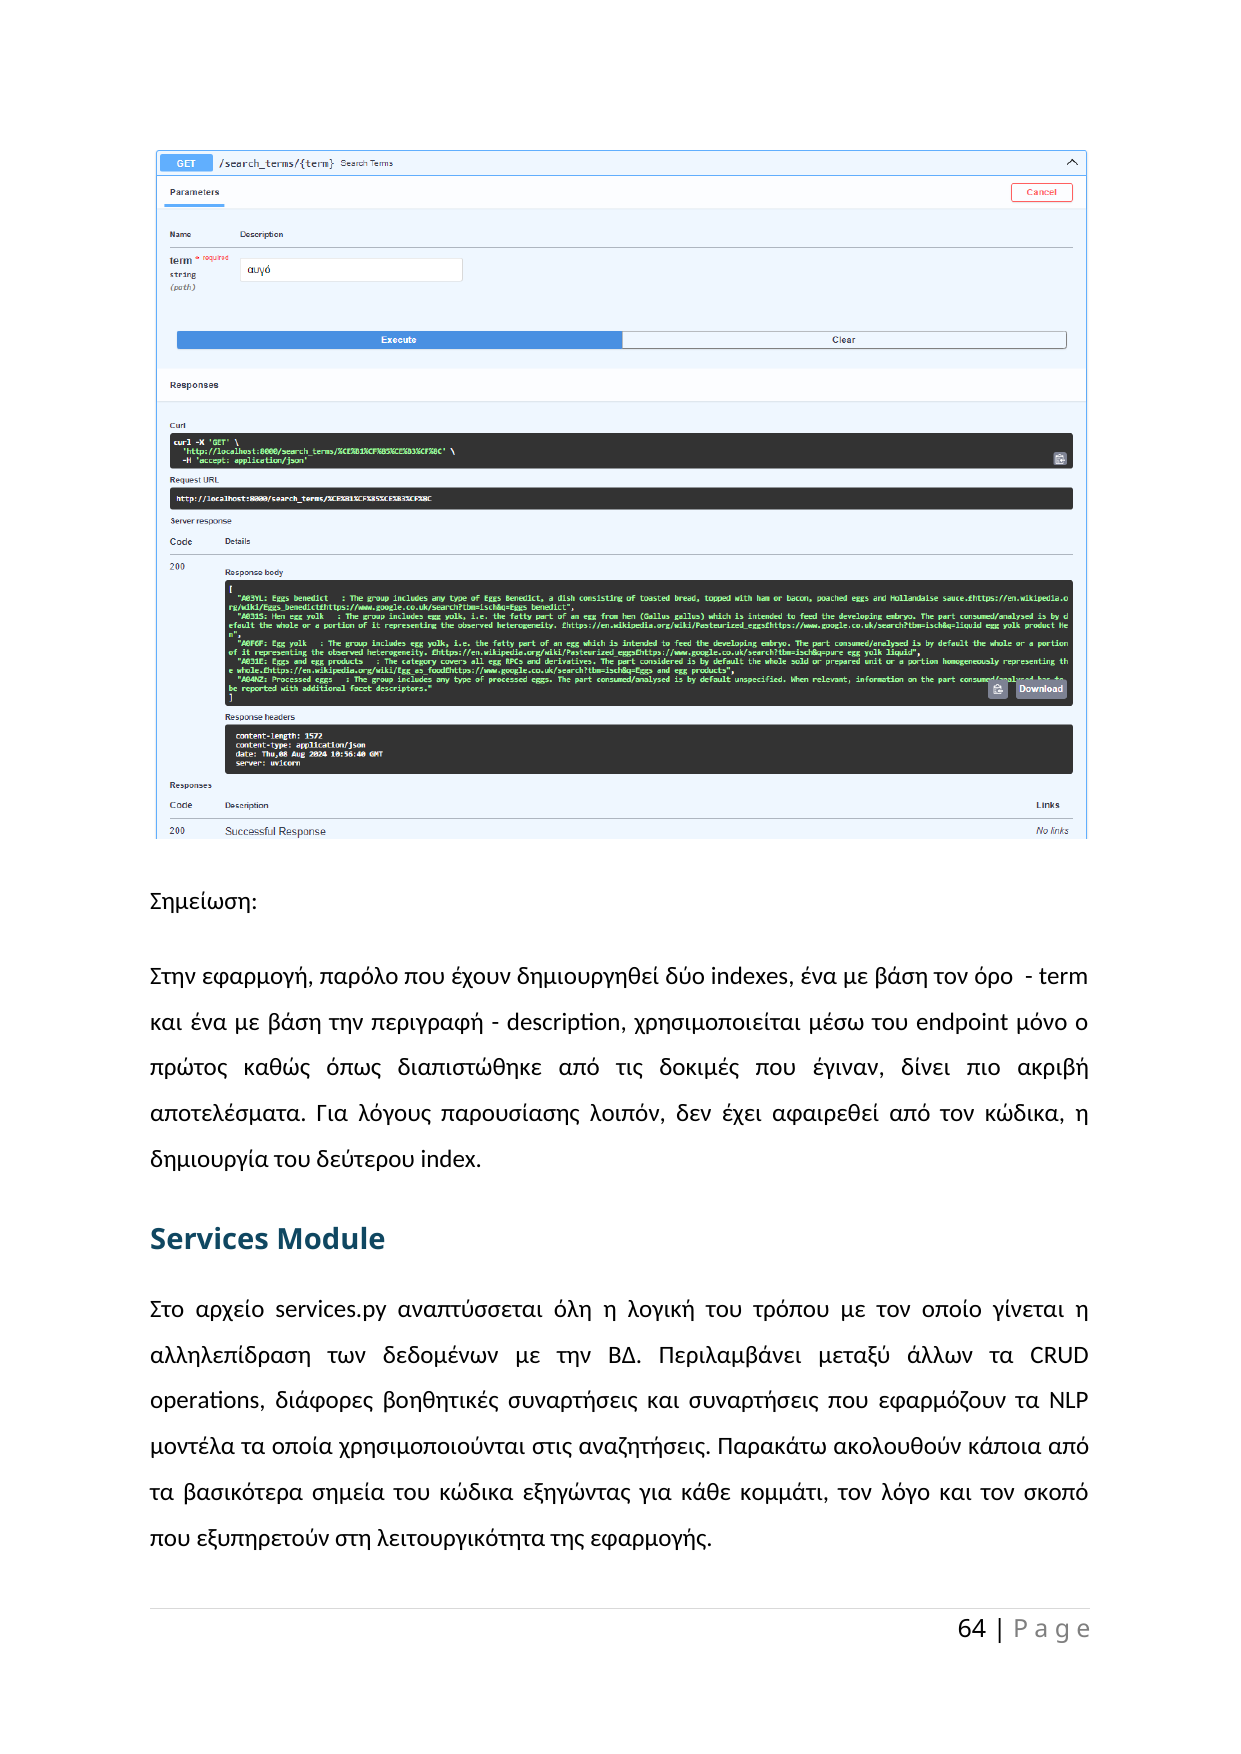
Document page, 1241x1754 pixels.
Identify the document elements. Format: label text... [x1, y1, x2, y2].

text Σημείωση: [150, 885, 1090, 916]
text Στην εφαρμογή, παρόλο που έχουν δημιουργηθεί δύο indexes, ένα με βάση τον όρο - term και ένα με βάση την περιγραφή - description, χρησιμοποιείται μέσω του endpoint μόνο ο πρώτος καθώς όπως διαπιστώθηκε από τις δοκιμές που έγιναν, δίνει πιο ακριβή αποτελέσματα. Για λόγους παρουσίασης λοιπόν, δεν έχει αφαιρεθεί από τον κώδικα, η δημιουργία του δεύτερου index. [150, 960, 1090, 1173]
picture [150, 150, 1089, 839]
subtitle Services Module [150, 1218, 1090, 1258]
text Στο αρχείο services.py αναπτύσσεται όλη η λογική του τρόπου με τον οποίο γίνεται η αλληλεπίδραση των δεδομένων με την ΒΔ. Περιλαμβάνει μεταξύ άλλων τα CRUD operations, διάφορες βοηθητικές συναρτήσεις και συναρτήσεις που εφαρμόζουν τα NLP μοντέλα τα οποία χρησιμοποιούνται στις αναζητήσεις. Παρακάτω ακολουθούν κάποια από τα βασικότερα σημεία του κώδικα εξηγώντας για κάθε κομμάτι, τον λόγο και τον σκοπό που εξυπηρετούν στη λειτουργικότητα της εφαρμογής. [150, 1293, 1090, 1552]
